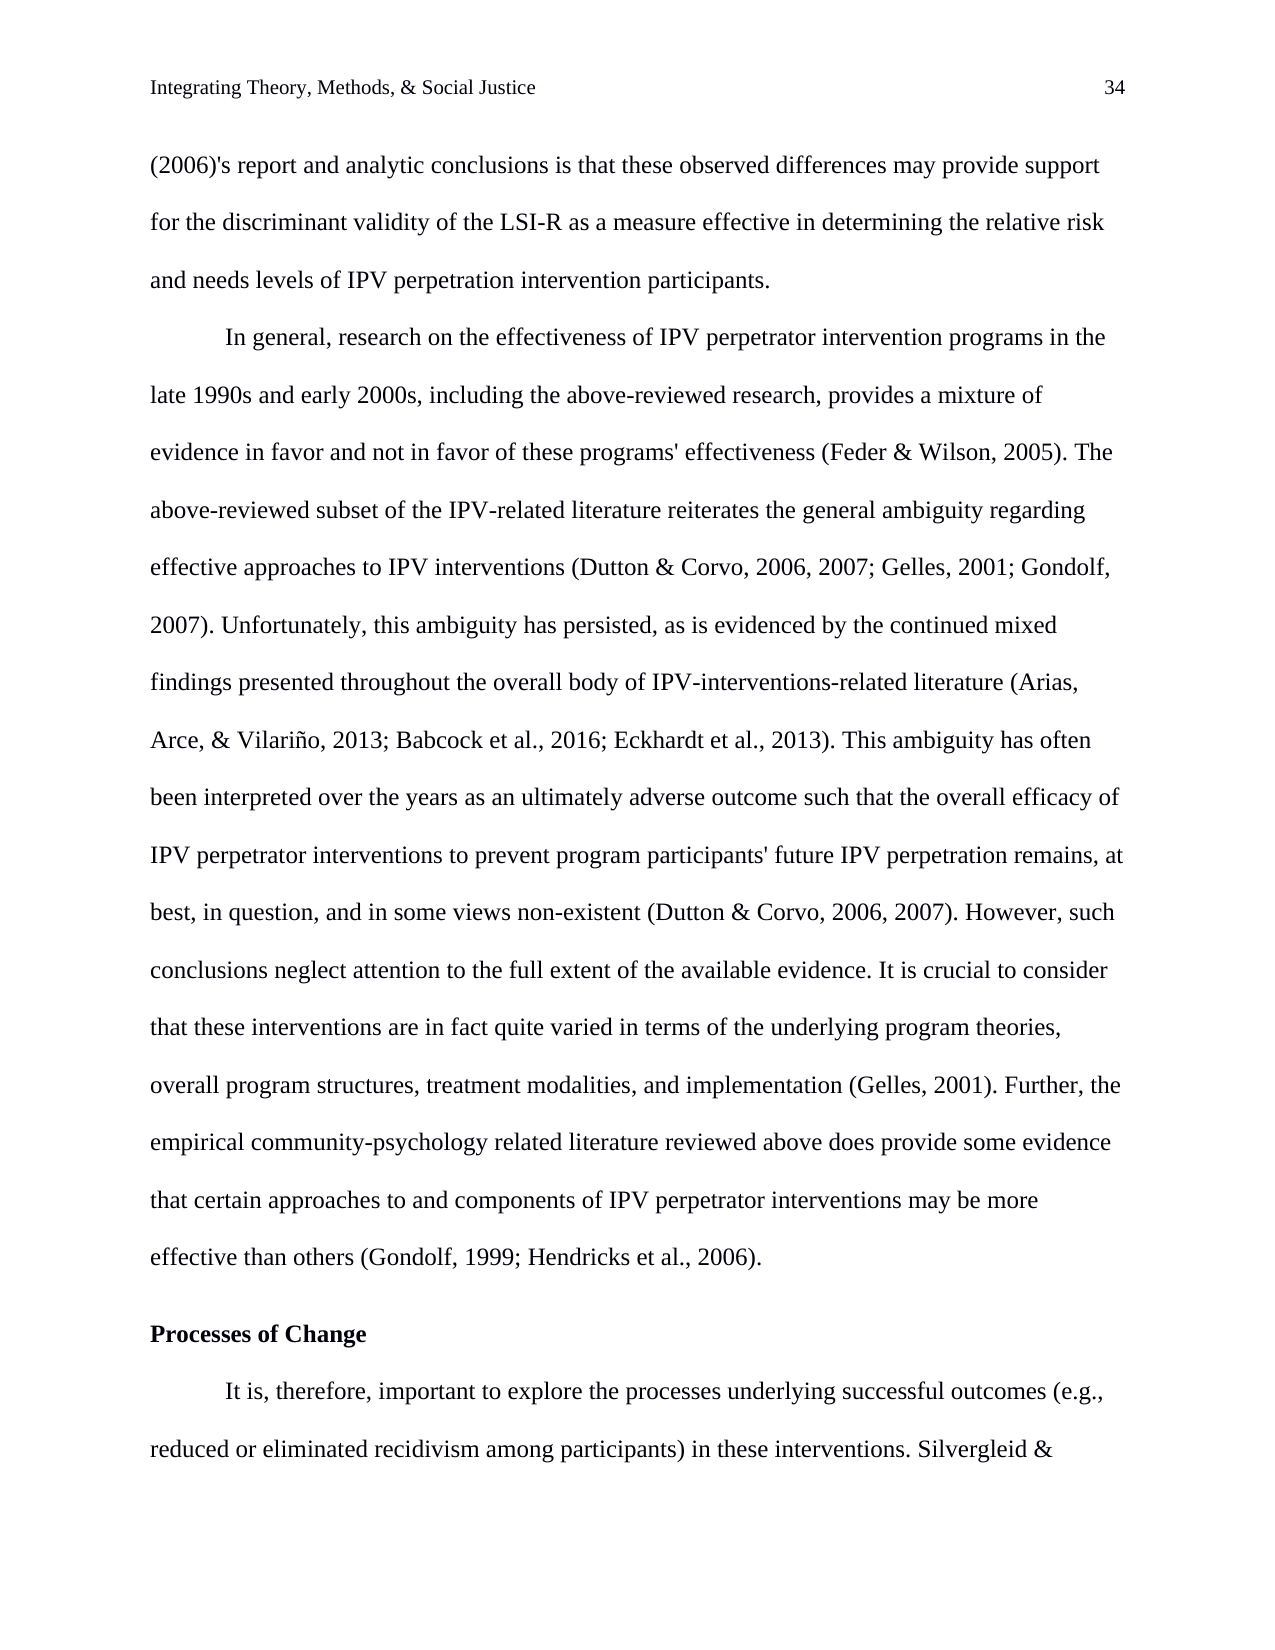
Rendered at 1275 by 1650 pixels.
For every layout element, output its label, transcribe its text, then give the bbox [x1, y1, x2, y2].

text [150, 150, 1125, 294]
text In general, research on the effectiveness of IPV perpetrator intervention programs in the late 1990s and early 2000s, including the above-reviewed research, provides a mixture of evidence in favor and not in favor of these programs' effectiveness (Feder & Wilson, 2005). The above-reviewed subset of the IPV-related literature reiterates the general ambiguity regarding effective approaches to IPV interventions (Dutton & Corvo, 2006, 2007; Gelles, 2001; Gondolf, 2007). Unfortunately, this ambiguity has persisted, as is evidenced by the continued mixed findings presented throughout the overall body of IPV-interventions-related literature (Arias, Arce, & Vilariño, 2013; Babcock et al., 2016; Eckhardt et al., 2013). This ambiguity has often been interpreted over the years as an ultimately adverse outcome such that the overall efficacy of IPV perpetrator interventions to prevent program participants' future IPV perpetration remains, at best, in question, and in some views non-existent (Dutton & Corvo, 2006, 2007). However, such conclusions neglect attention to the full extent of the available evidence. It is crucial to consider that these interventions are in fact quite varied in terms of the underlying program theories, overall program structures, treatment modalities, and implementation (Gelles, 2001). Further, the empirical community-psychology related literature reviewed above does provide some evidence that certain approaches to and components of IPV perpetrator interventions may be more effective than others (Gondolf, 1999; Hendricks et al., 2006). [150, 322, 1125, 1271]
subtitle Processes of Change [150, 1319, 1125, 1347]
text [150, 1376, 1125, 1462]
